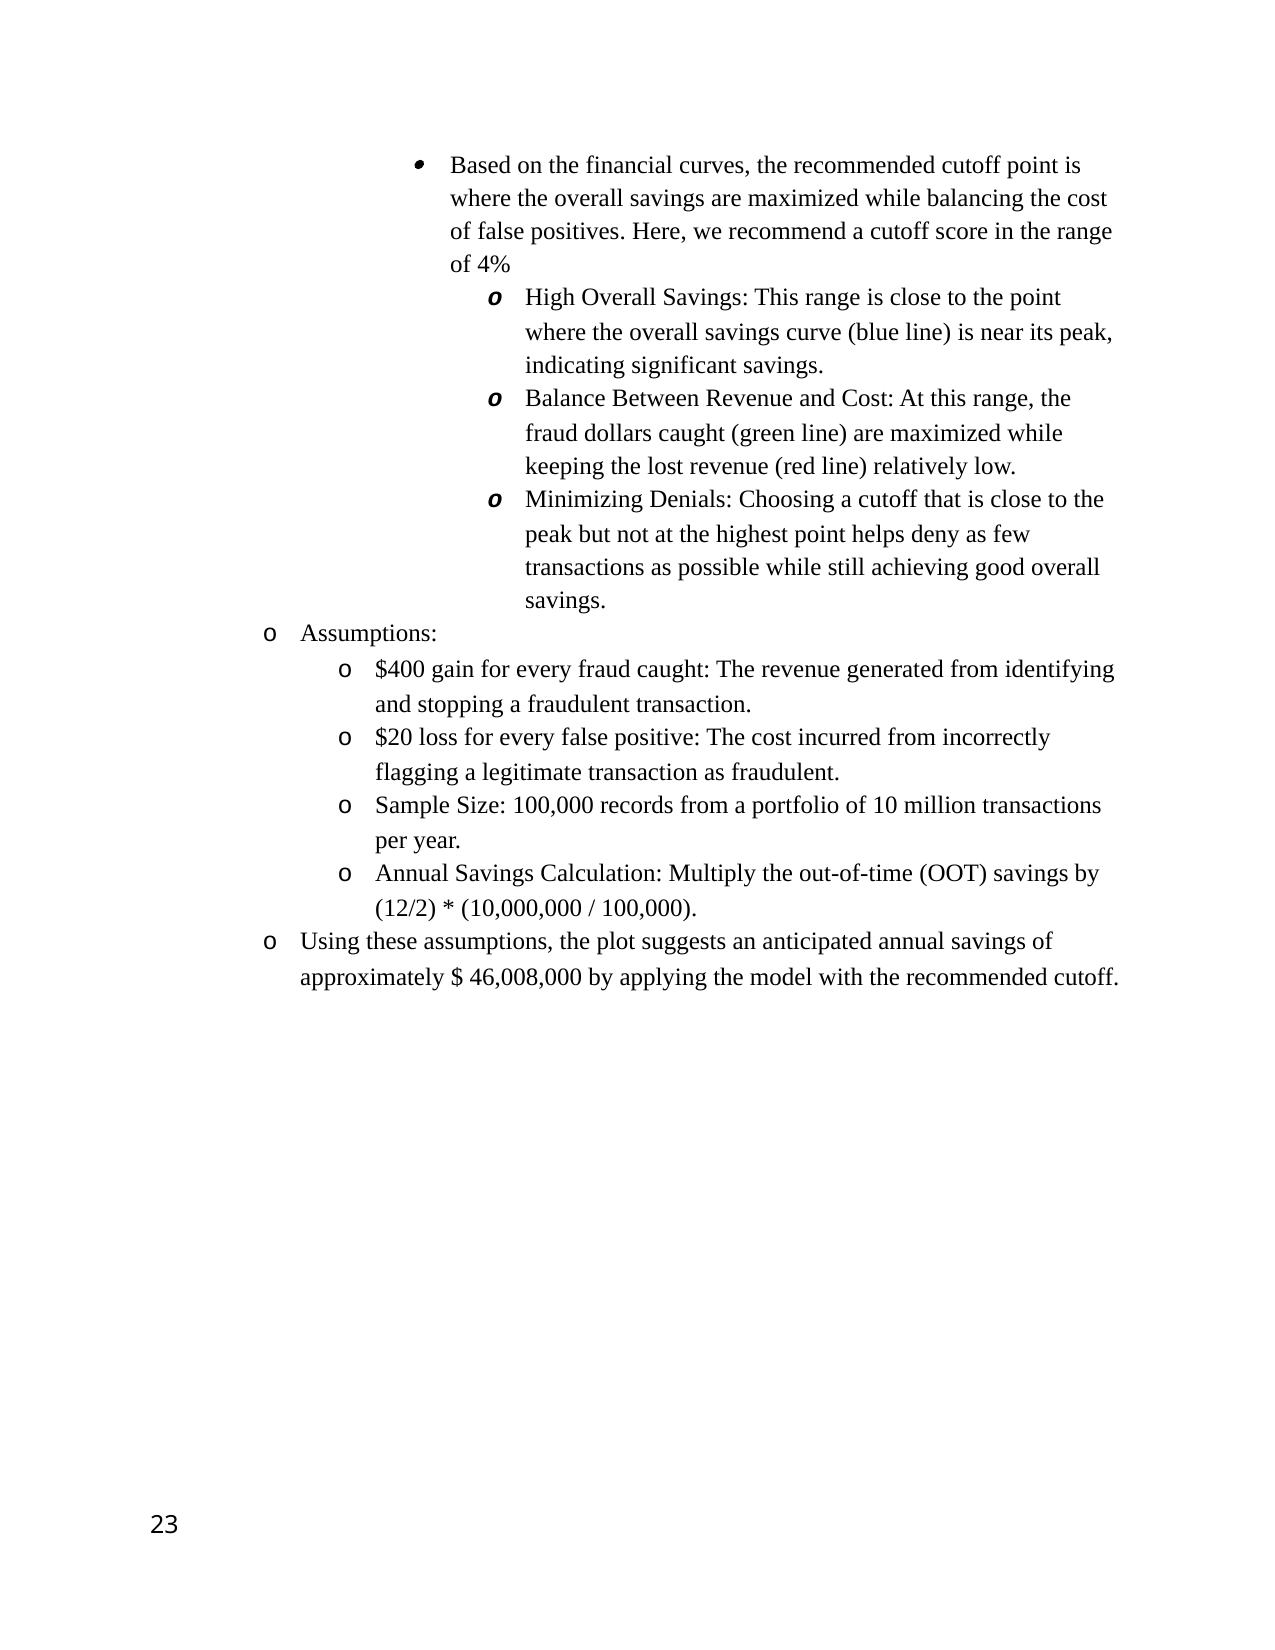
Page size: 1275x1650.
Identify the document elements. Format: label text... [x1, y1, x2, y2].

list $400 gain for every fraud caught: The revenue generated from identifying and stopping a fraudulent transaction. [337, 654, 1125, 718]
list Using these assumptions, the plot suggests an anticipated annual savings of approximately $ 46,008,000 by applying the model with the recommended cutoff. [262, 926, 1125, 990]
list Balance Between Revenue and Cost: At this range, the fraud dollars caught (green line) are maximized while keeping the lost revenue (red line) relatively low. [487, 383, 1125, 480]
list Sample Size: 100,000 records from a portfolio of 10 million transactions per year. [337, 790, 1125, 854]
list $20 loss for every false positive: The cost incurred from incorrectly flagging a legitimate transaction as fraudulent. [337, 722, 1125, 786]
list Assumptions: [262, 618, 1125, 649]
list Based on the financial curves, the recommended cutoff point is where the overall savings are maximized while balancing the cost of false positives. Here, we recommend a cutoff score in the range of 4% [412, 150, 1125, 278]
list High Overall Savings: This range is close to the point where the overall savings curve (blue line) is near its peak, indicating significant savings. [487, 282, 1125, 379]
list Minimizing Denials: Choosing a cutoff that is close to the peak but not at the highest point helps deny as few transactions as possible while still achieving good overall savings. [487, 484, 1125, 614]
list Annual Savings Calculation: Multiply the out-of-time (OOT) savings by (12/2) * (10,000,000 / 100,000). [337, 858, 1125, 922]
